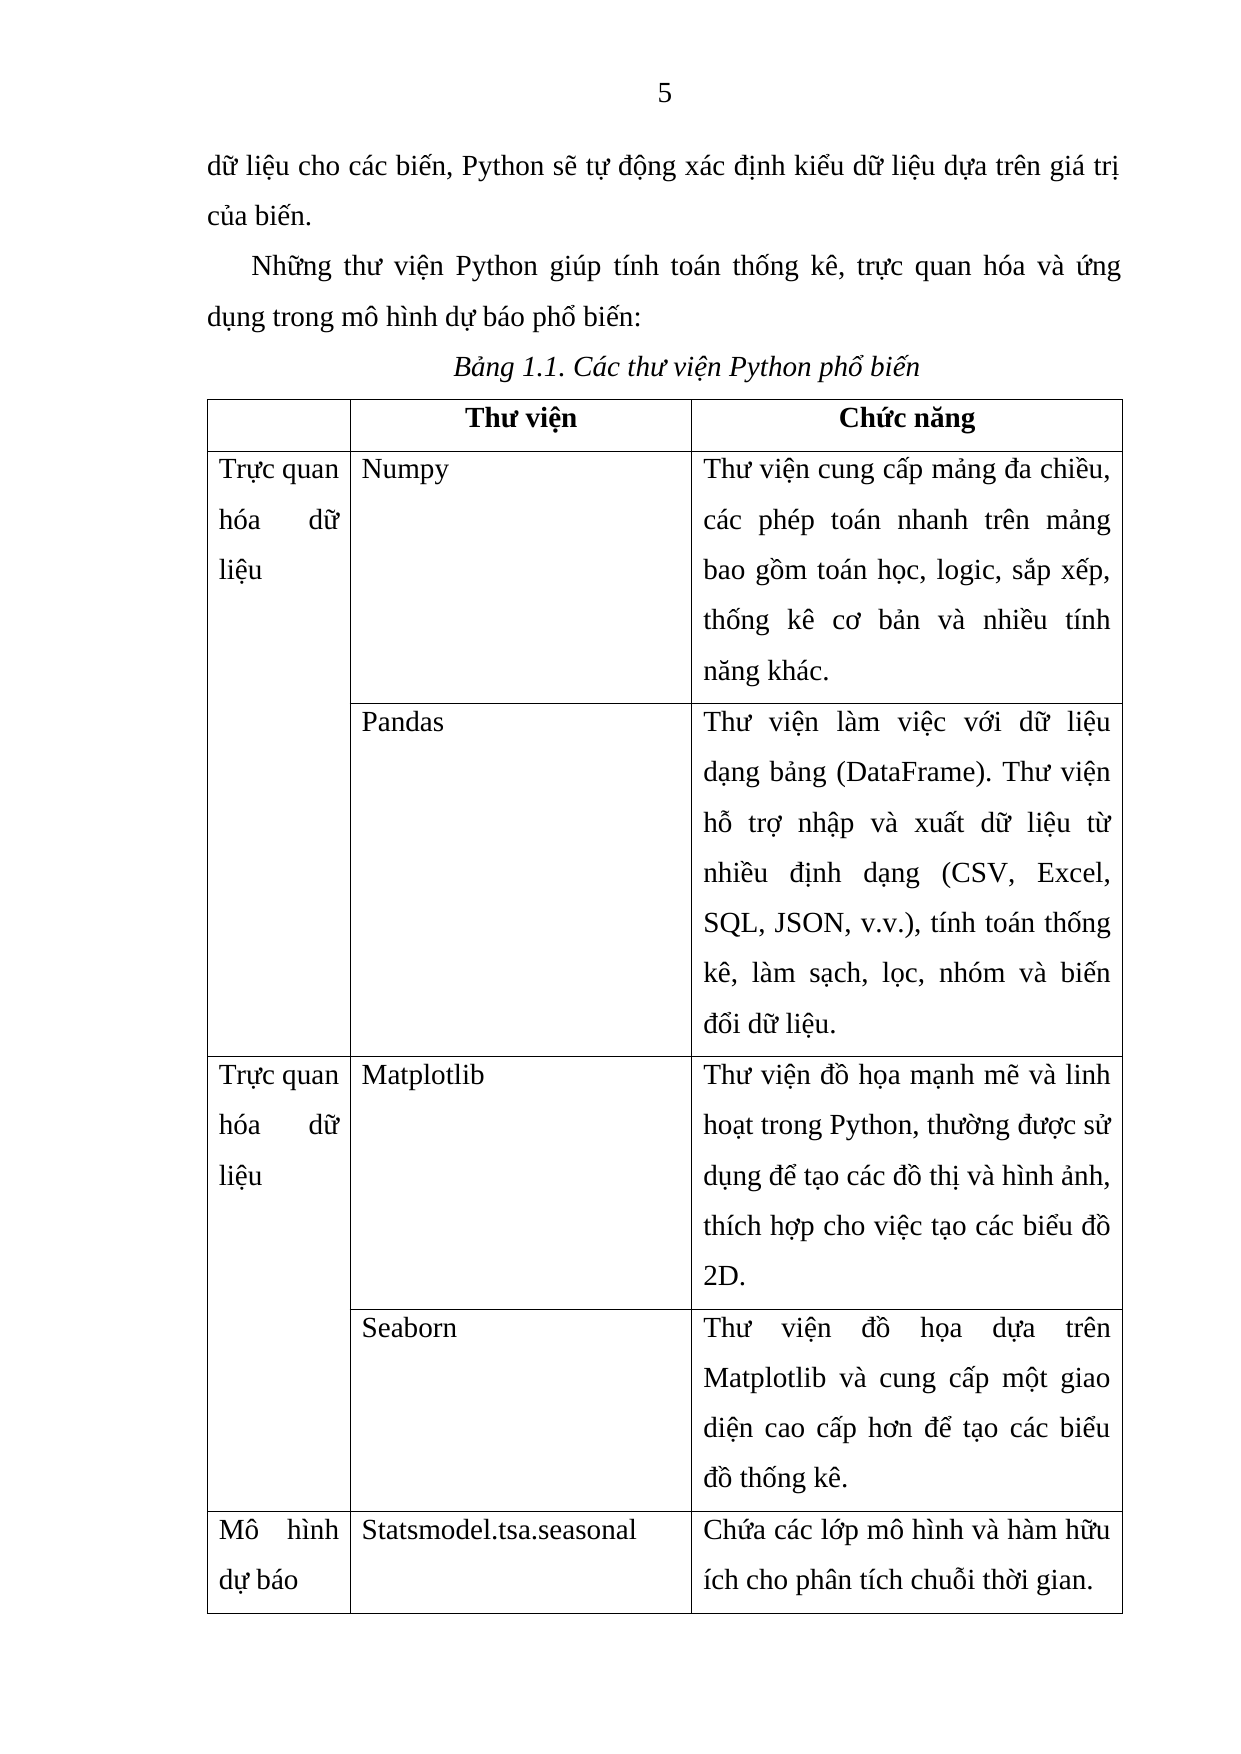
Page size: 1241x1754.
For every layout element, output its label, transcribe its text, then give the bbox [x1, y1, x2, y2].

table_cell Trực quan hóa dữ liệu [208, 1057, 350, 1511]
table_cell Seaborn [351, 1310, 691, 1511]
text Bảng 1.1. Các thư viện Python phổ biến [207, 349, 1122, 382]
table_cell Statsmodel.tsa.seasonal [351, 1512, 691, 1612]
table_cell Trực quan hóa dữ liệu [208, 452, 350, 1056]
table_cell Thư viện đồ họa mạnh mẽ và linh hoạt trong Python, thường được sử dụng để tạo các đồ thị và hình ảnh, thích hợp cho việc tạo các biểu đồ 2D. [692, 1057, 1122, 1309]
table_cell Numpy [351, 452, 691, 703]
table_header Thư viện [351, 400, 691, 451]
table_cell Thư viện cung cấp mảng đa chiều, các phép toán nhanh trên mảng bao gồm toán học, logic, sắp xếp, thống kê cơ bản và nhiều tính năng khác. [692, 452, 1122, 703]
table_cell Chứa các lớp mô hình và hàm hữu ích cho phân tích chuỗi thời gian. [692, 1512, 1122, 1612]
table_cell Pandas [351, 704, 691, 1056]
table_header Chức năng [692, 400, 1122, 451]
table_cell Thư viện đồ họa dựa trên Matplotlib và cung cấp một giao diện cao cấp hơn để tạo các biểu đồ thống kê. [692, 1310, 1122, 1511]
table_cell Thư viện làm việc với dữ liệu dạng bảng (DataFrame). Thư viện hỗ trợ nhập và xuất dữ liệu từ nhiều định dạng (CSV, Excel, SQL, JSON, v.v.), tính toán thống kê, làm sạch, lọc, nhóm và biến đổi dữ liệu. [692, 704, 1122, 1056]
table_cell Matplotlib [351, 1057, 691, 1309]
table_header [208, 400, 350, 451]
table_cell Mô hình dự báo [208, 1512, 350, 1612]
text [207, 148, 1122, 232]
text Những thư viện Python giúp tính toán thống kê, trực quan hóa và ứng dụng trong mô hình dự báo phổ biến: [207, 248, 1122, 332]
